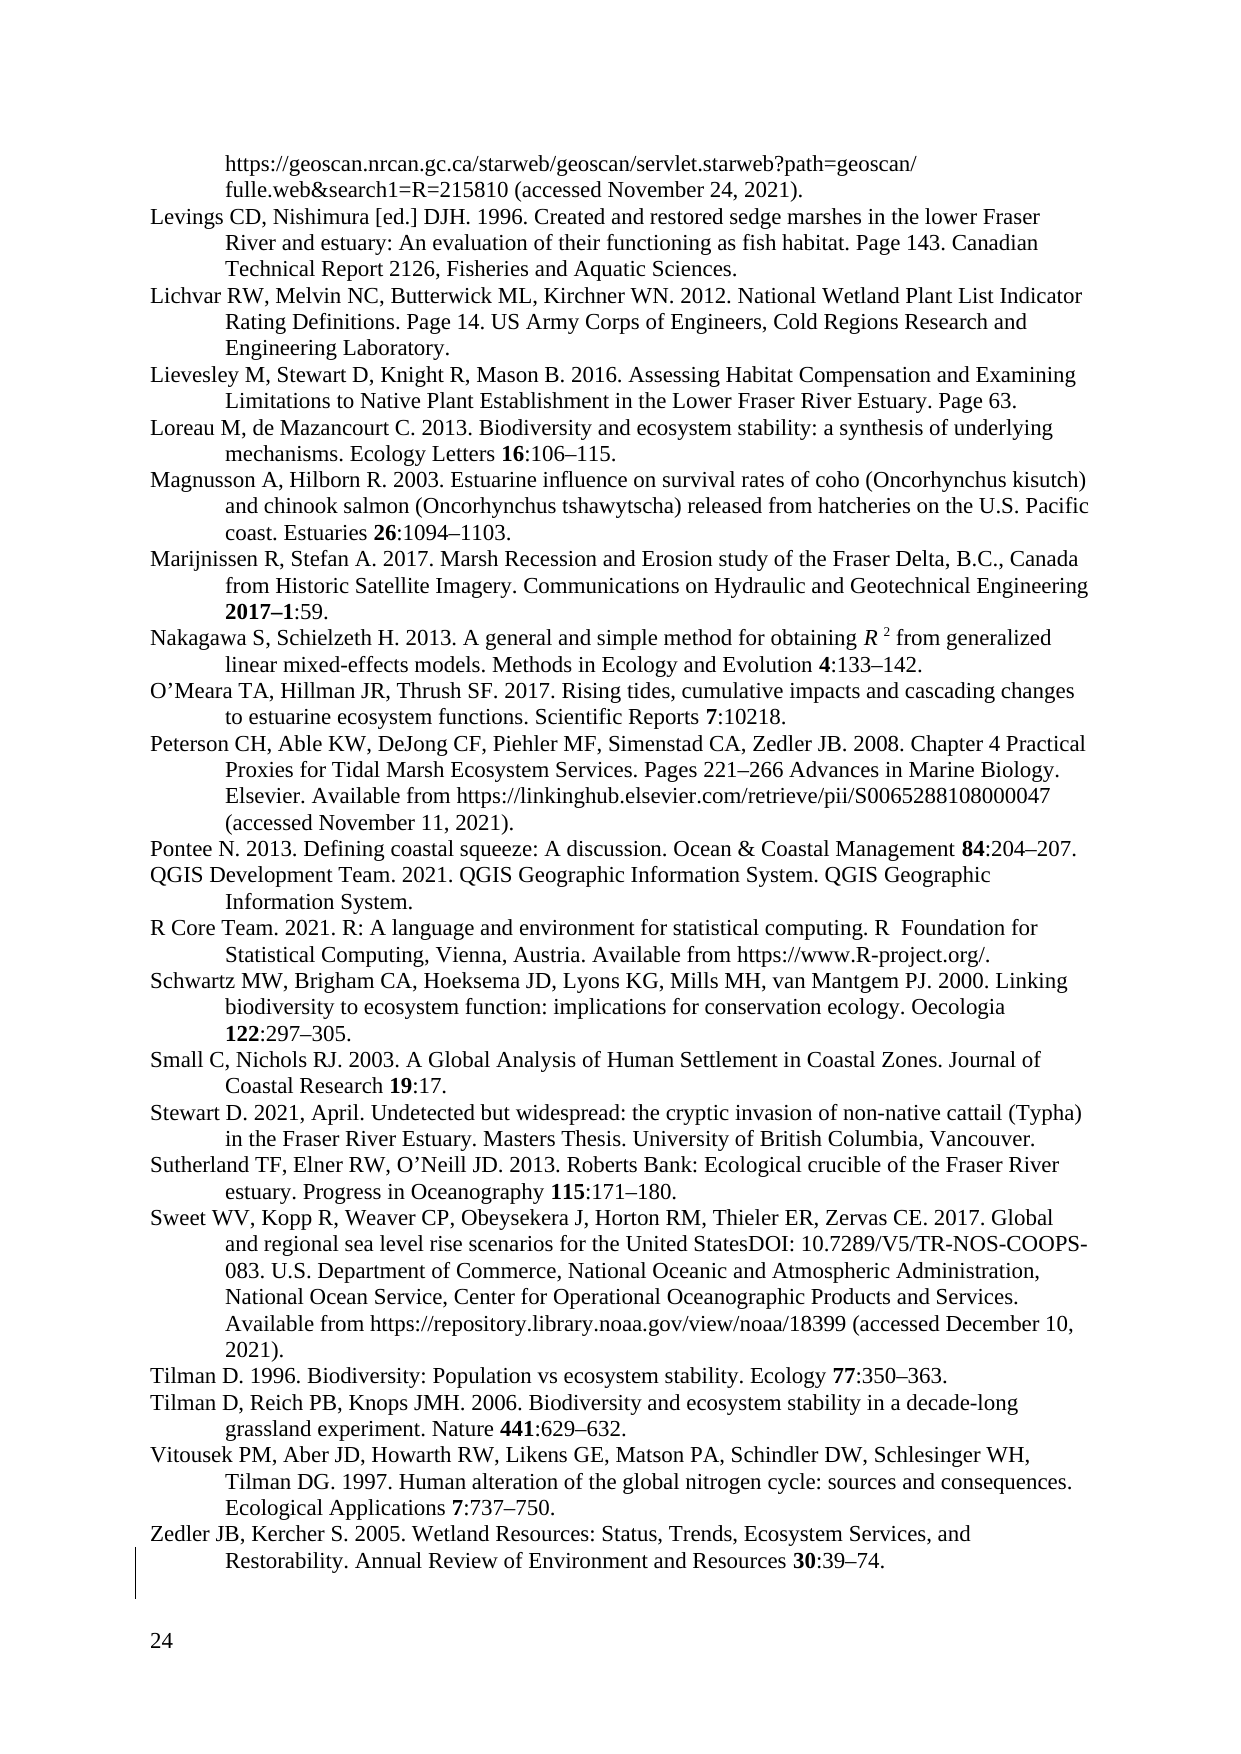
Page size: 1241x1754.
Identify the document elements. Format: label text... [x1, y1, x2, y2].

text Lievesley M, Stewart D, Knight R, Mason B. 2016. Assessing Habitat Compensation and Examining Limitations to Native Plant Establishment in the Lower Fraser River Estuary. Page 63. [150, 361, 1090, 413]
text Schwartz MW, Brigham CA, Hoeksema JD, Lyons KG, Mills MH, van Mantgem PJ. 2000. Linking biodiversity to ecosystem function: implications for conservation ecology. Oecologia 122:297–305. [150, 967, 1090, 1046]
text Marijnissen R, Stefan A. 2017. Marsh Recession and Erosion study of the Fraser Delta, B.C., Canada from Historic Satellite Imagery. Communications on Hydraulic and Geotechnical Engineering 2017–1:59. [150, 545, 1090, 624]
text O’Meara TA, Hillman JR, Thrush SF. 2017. Rising tides, cumulative impacts and cascading changes to estuarine ecosystem functions. Scientific Reports 7:10218. [150, 677, 1090, 730]
text Stewart D. 2021, April. Undetected but widespread: the cryptic invasion of non-native cattail (Typha) in the Fraser River Estuary. Masters Thesis. University of British Columbia, Vancouver. [150, 1099, 1090, 1151]
text Nakagawa S, Schielzeth H. 2013. A general and simple method for obtaining R 2 from generalized linear mixed-effects models. Methods in Ecology and Evolution 4:133–142. [150, 624, 1090, 677]
text Vitousek PM, Aber JD, Howarth RW, Likens GE, Matson PA, Schindler DW, Schlesinger WH, Tilman DG. 1997. Human alteration of the global nitrogen cycle: sources and consequences. Ecological Applications 7:737–750. [150, 1441, 1090, 1520]
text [150, 150, 1090, 203]
text Sweet WV, Kopp R, Weaver CP, Obeysekera J, Horton RM, Thieler ER, Zervas CE. 2017. Global and regional sea level rise scenarios for the United StatesDOI: 10.7289/V5/TR-NOS-COOPS-083. U.S. Department of Commerce, National Oceanic and Atmospheric Administration, National Ocean Service, Center for Operational Oceanographic Products and Services. Available from https://repository.library.noaa.gov/view/noaa/18399 (accessed December 10, 2021). [150, 1204, 1090, 1362]
text Tilman D. 1996. Biodiversity: Population vs ecosystem stability. Ecology 77:350–363. [150, 1362, 1090, 1389]
text Magnusson A, Hilborn R. 2003. Estuarine influence on survival rates of coho (Oncorhynchus kisutch) and chinook salmon (Oncorhynchus tshawytscha) released from hatcheries on the U.S. Pacific coast. Estuaries 26:1094–1103. [150, 466, 1090, 545]
text Levings CD, Nishimura [ed.] DJH. 1996. Created and restored sedge marshes in the lower Fraser River and estuary: An evaluation of their functioning as fish habitat. Page 143. Canadian Technical Report 2126, Fisheries and Aquatic Sciences. [150, 203, 1090, 282]
text Zedler JB, Kercher S. 2005. Wetland Resources: Status, Trends, Ecosystem Services, and Restorability. Annual Review of Environment and Resources 30:39–74. [150, 1520, 1090, 1573]
text R Core Team. 2021. R: A language and environment for statistical computing. R Foundation for Statistical Computing, Vienna, Austria. Available from https://www.R-project.org/. [150, 914, 1090, 967]
text QGIS Development Team. 2021. QGIS Geographic Information System. QGIS Geographic Information System. [150, 862, 1090, 914]
text Lichvar RW, Melvin NC, Butterwick ML, Kirchner WN. 2012. National Wetland Plant List Indicator Rating Definitions. Page 14. US Army Corps of Engineers, Cold Regions Research and Engineering Laboratory. [150, 282, 1090, 361]
text Peterson CH, Able KW, DeJong CF, Piehler MF, Simenstad CA, Zedler JB. 2008. Chapter 4 Practical Proxies for Tidal Marsh Ecosystem Services. Pages 221–266 Advances in Marine Biology. Elsevier. Available from https://linkinghub.elsevier.com/retrieve/pii/S0065288108000047 (accessed November 11, 2021). [150, 730, 1090, 835]
text Small C, Nichols RJ. 2003. A Global Analysis of Human Settlement in Coastal Zones. Journal of Coastal Research 19:17. [150, 1046, 1090, 1099]
text Tilman D, Reich PB, Knops JMH. 2006. Biodiversity and ecosystem stability in a decade-long grassland experiment. Nature 441:629–632. [150, 1389, 1090, 1441]
text Loreau M, de Mazancourt C. 2013. Biodiversity and ecosystem stability: a synthesis of underlying mechanisms. Ecology Letters 16:106–115. [150, 413, 1090, 466]
text Pontee N. 2013. Defining coastal squeeze: A discussion. Ocean & Coastal Management 84:204–207. [150, 835, 1090, 862]
text Sutherland TF, Elner RW, O’Neill JD. 2013. Roberts Bank: Ecological crucible of the Fraser River estuary. Progress in Oceanography 115:171–180. [150, 1151, 1090, 1204]
